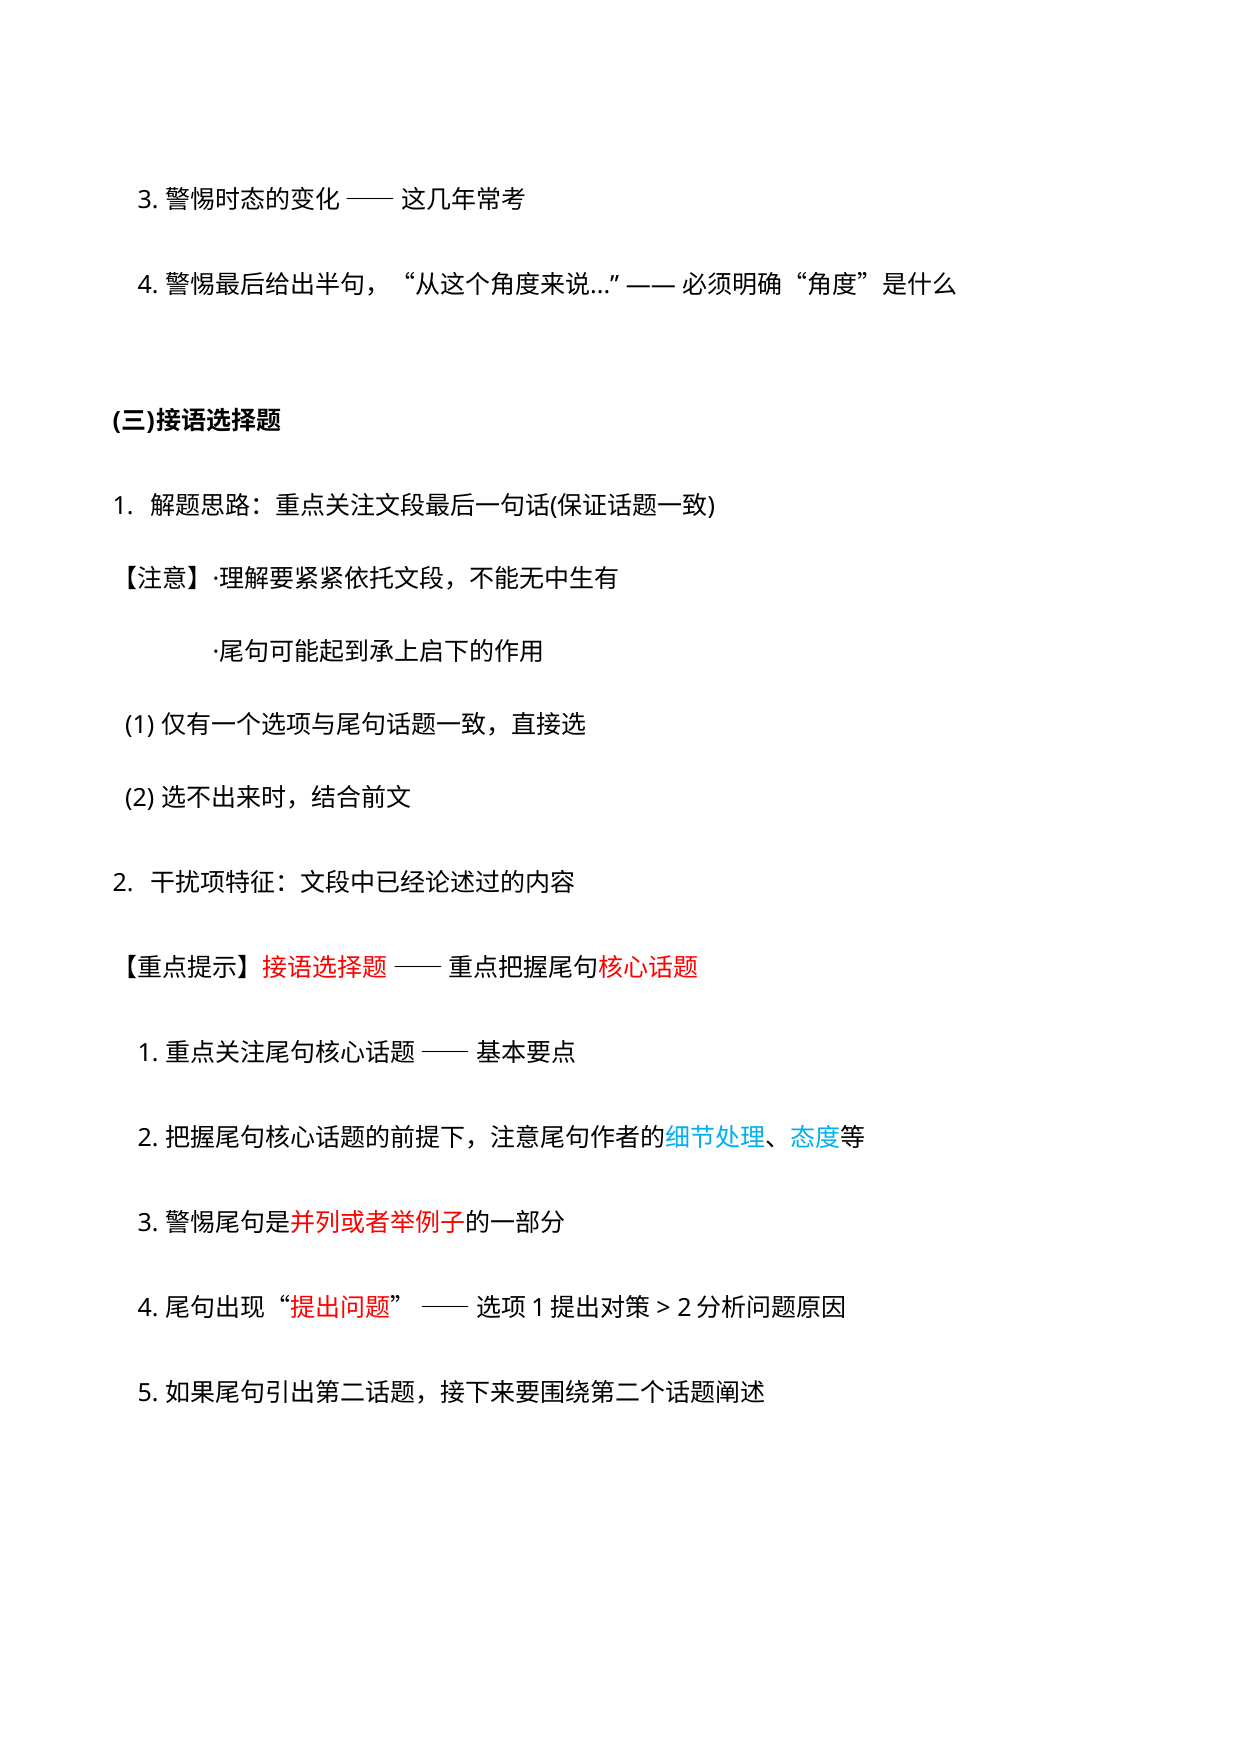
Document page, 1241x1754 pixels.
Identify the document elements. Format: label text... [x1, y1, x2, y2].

text 3. 警惕尾句是并列或者举例子的一部分 [137, 1186, 1128, 1254]
text 2. 把握尾句核心话题的前提下，注意尾句作者的细节处理、态度等 [137, 1102, 1128, 1169]
text 4. 警惕最后给出半句，“从这个角度来说...” —— 必须明确“角度”是什么 [137, 249, 1128, 317]
text (1) 仅有一个选项与尾句话题一致，直接选 [125, 689, 1128, 757]
list 解题思路：重点关注文段最后一句话(保证话题一致) [112, 469, 1128, 537]
text 1. 重点关注尾句核心话题 —— 基本要点 [137, 1017, 1128, 1084]
text 5. 如果尾句引出第二话题，接下来要围绕第二个话题阐述 [137, 1356, 1128, 1424]
text 【注意】·理解要紧紧依托文段，不能无中生有 [112, 543, 1128, 611]
text 4. 尾句出现“提出问题” —— 选项1提出对策 > 2分析问题原因 [137, 1271, 1128, 1339]
text 【重点提示】接语选择题 —— 重点把握尾句核心话题 [112, 932, 1128, 1000]
text ·尾句可能起到承上启下的作用 [200, 616, 1128, 684]
list 接语选择题 [112, 384, 1128, 452]
text 3. 警惕时态的变化 —— 这几年常考 [137, 164, 1128, 232]
text (2) 选不出来时，结合前文 [125, 762, 1128, 830]
list 干扰项特征：文段中已经论述过的内容 [112, 847, 1128, 915]
